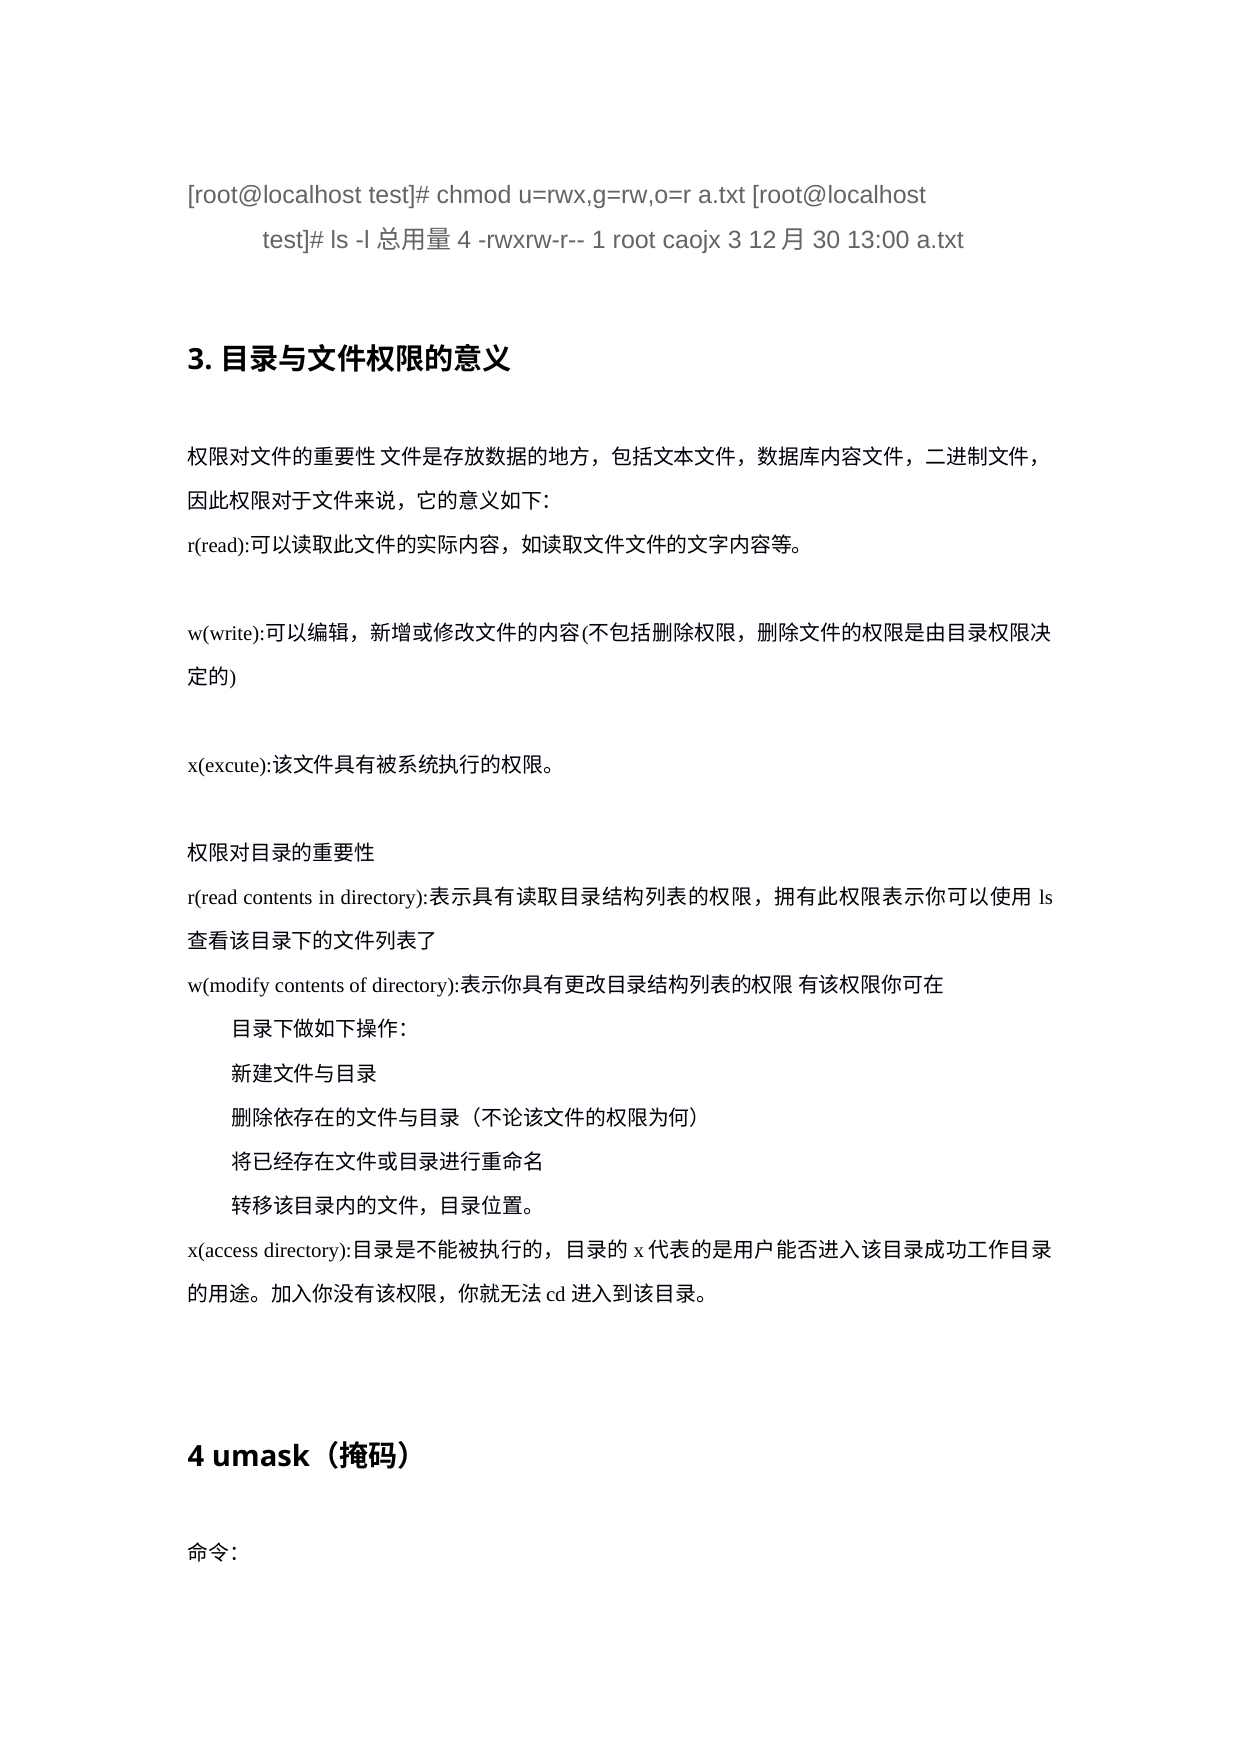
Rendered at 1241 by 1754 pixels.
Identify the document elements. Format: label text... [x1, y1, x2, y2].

text r(read contents in directory):表示具有读取目录结构列表的权限，拥有此权限表示你可以使用ls查看该目录下的文件列表了 [187, 874, 1053, 962]
text 权限对文件的重要性 文件是存放数据的地方，包括文本文件，数据库内容文件，二进制文件，因此权限对于文件来说，它的意义如下： [187, 433, 1053, 521]
text x(excute):该文件具有被系统执行的权限。 [187, 741, 1053, 786]
subtitle 4 umask（掩码） [187, 1432, 1053, 1476]
text 新建文件与目录 [187, 1050, 1053, 1094]
text 权限对目录的重要性 [187, 829, 1053, 874]
text r(read):可以读取此文件的实际内容，如读取文件文件的文字内容等。 [187, 521, 1053, 565]
text w(write):可以编辑，新增或修改文件的内容(不包括删除权限，删除文件的权限是由目录权限决定的) [187, 609, 1053, 697]
text 删除依存在的文件与目录（不论该文件的权限为何） [187, 1094, 1053, 1138]
text [root@localhost test]# chmod u=rwx,g=rw,o=r a.txt [root@localhost test]# ls -l 总用量 4 -rwxrw-r-- 1 root caojx 3 12月 30 13:00 a.txt [187, 172, 978, 260]
subtitle 3. 目录与文件权限的意义 [187, 335, 1053, 379]
text w(modify contents of directory):表示你具有更改目录结构列表的权限 有该权限你可在 [187, 962, 1053, 1006]
text 命令： [187, 1529, 1053, 1573]
text 转移该目录内的文件，目录位置。 [187, 1182, 1053, 1226]
text x(access directory):目录是不能被执行的，目录的x代表的是用户能否进入该目录成功工作目录的用途。加入你没有该权限，你就无法cd 进入到该目录。 [187, 1226, 1053, 1314]
text 目录下做如下操作： [187, 1006, 1053, 1050]
text 将已经存在文件或目录进行重命名 [187, 1138, 1053, 1182]
